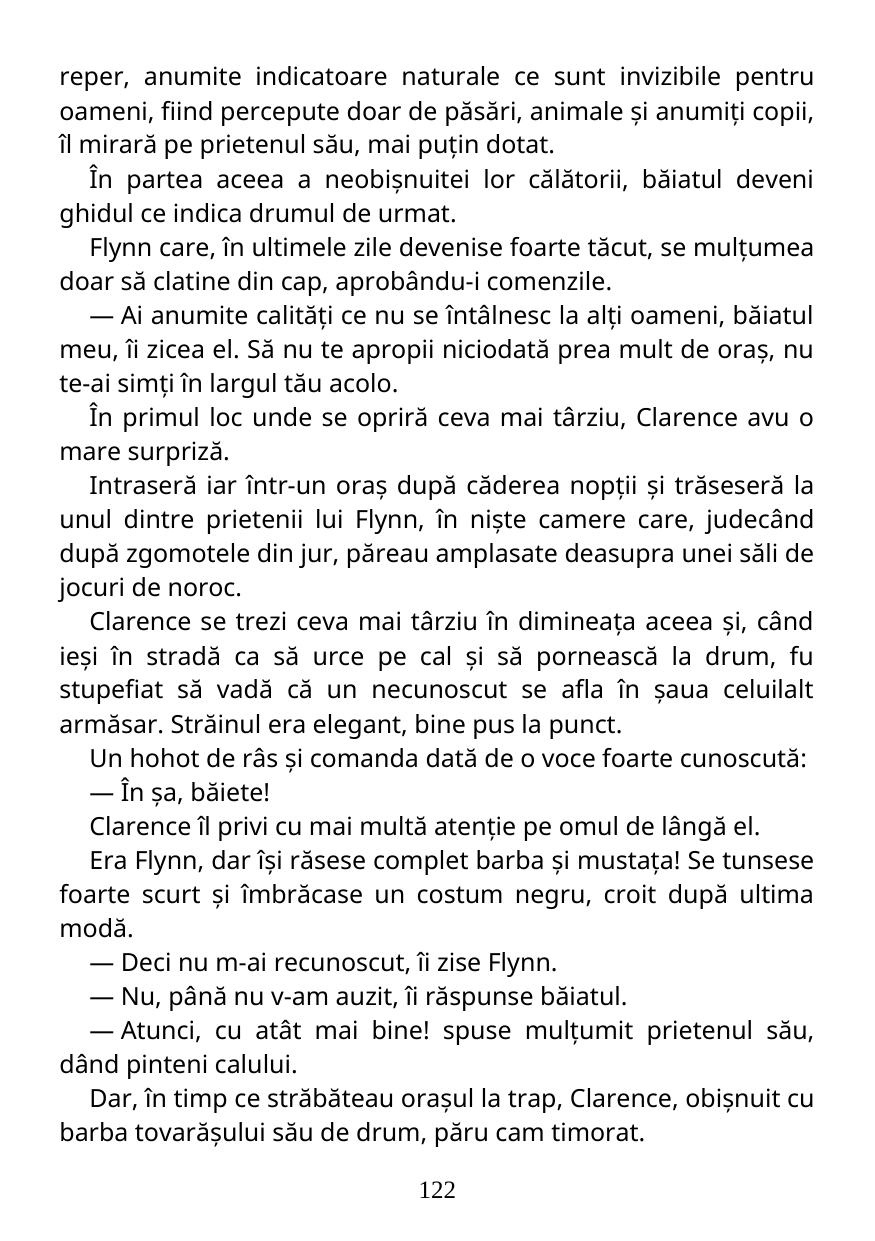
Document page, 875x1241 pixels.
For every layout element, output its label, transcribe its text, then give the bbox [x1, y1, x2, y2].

text Flynn care, în ultimele zile devenise foarte tăcut, se mulţumea doar să clatine din cap, aprobându-i comenzile. [59, 229, 815, 297]
text În partea aceea a neobişnuitei lor călătorii, băiatul deveni ghidul ce indica drumul de urmat. [59, 161, 815, 229]
text — Ai anumite calităţi ce nu se întâlnesc la alţi oameni, băiatul meu, îi zicea el. Să nu te apropii niciodată prea mult de oraş, nu te-ai simţi în largul tău acolo. [59, 297, 815, 400]
text — Atunci, cu atât mai bine! spuse mulţumit prietenul său, dând pinteni calului. [59, 1013, 815, 1081]
text Clarence îl privi cu mai multă atenţie pe omul de lângă el. [59, 808, 815, 842]
text — Deci nu m-ai recunoscut, îi zise Flynn. [59, 945, 815, 979]
text Era Flynn, dar îşi răsese complet barba şi mustaţa! Se tunsese foarte scurt şi îmbrăcase un costum negru, croit după ultima modă. [59, 842, 815, 945]
text Dar, în timp ce străbăteau oraşul la trap, Clarence, obişnuit cu barba tovarăşului său de drum, păru cam timorat. [59, 1081, 815, 1149]
text Intraseră iar într-un oraş după căderea nopţii şi trăseseră la unul dintre prietenii lui Flynn, în nişte camere care, judecând după zgomotele din jur, păreau amplasate deasupra unei săli de jocuri de noroc. [59, 468, 815, 604]
text — Nu, până nu v-am auzit, îi răspunse băiatul. [59, 979, 815, 1013]
text Clarence se trezi ceva mai târziu în dimineaţa aceea şi, când ieşi în stradă ca să urce pe cal şi să pornească la drum, fu stupefiat să vadă că un necunoscut se afla în şaua celuilalt armăsar. Străinul era elegant, bine pus la punct. [59, 604, 815, 740]
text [59, 59, 815, 161]
text — În şa, băiete! [59, 774, 815, 808]
text Un hohot de râs şi comanda dată de o voce foarte cunoscută: [59, 740, 815, 774]
text În primul loc unde se opriră ceva mai târziu, Clarence avu o mare surpriză. [59, 400, 815, 468]
